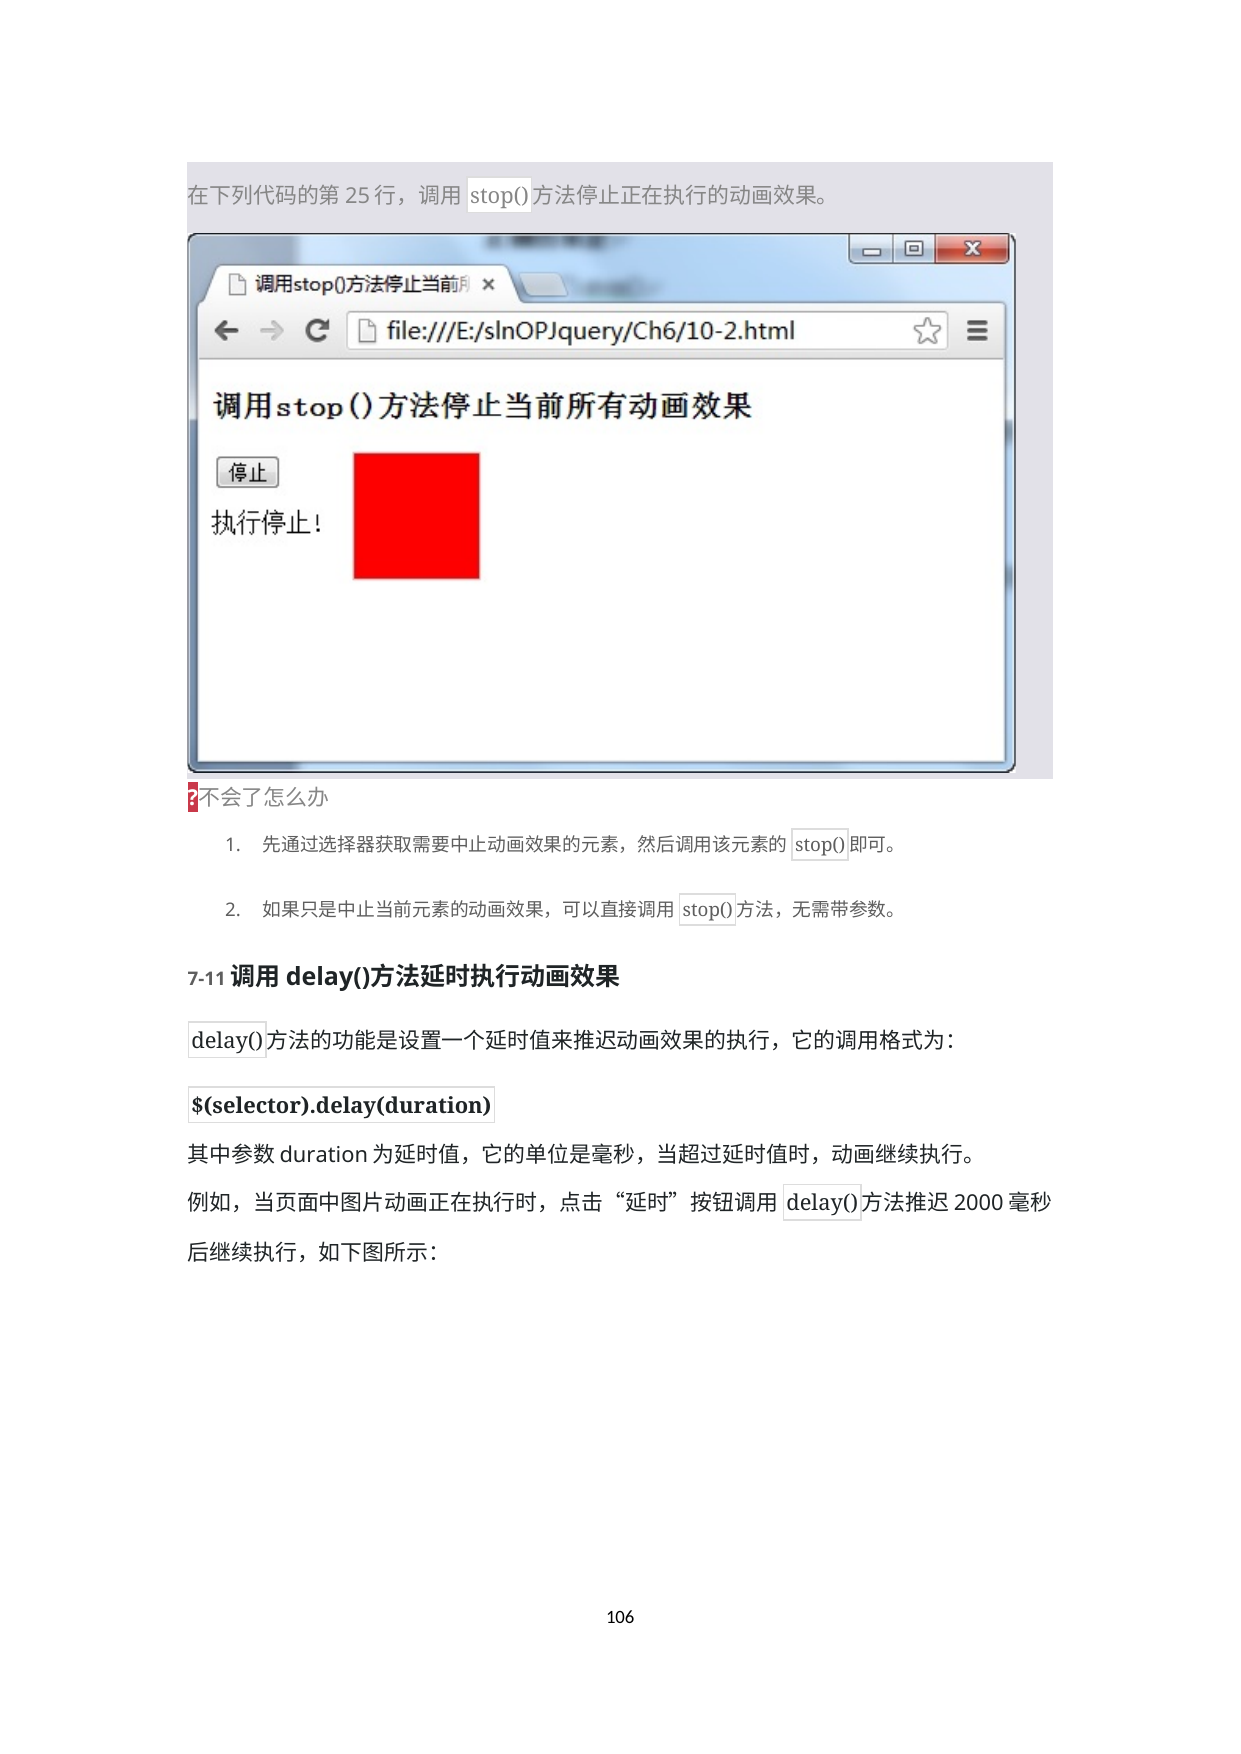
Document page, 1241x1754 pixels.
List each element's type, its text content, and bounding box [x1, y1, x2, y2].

picture [187, 233, 1016, 773]
text ?不会了怎么办 [187, 779, 1053, 812]
list 如果只是中止当前元素的动画效果，可以直接调用stop()方法，无需带参数。 [225, 877, 1053, 942]
text 其中参数duration为延时值，它的单位是毫秒，当超过延时值时，动画继续执行。 [187, 1137, 1053, 1169]
text 例如，当页面中图片动画正在执行时，点击“延时”按钮调用delay()方法推迟2000毫秒后继续执行，如下图所示： [187, 1169, 1053, 1267]
list 先通过选择器获取需要中止动画效果的元素，然后调用该元素的stop()即可。 [225, 812, 1053, 877]
text 在下列代码的第25行，调用stop()方法停止正在执行的动画效果。 [187, 162, 1053, 227]
subtitle 7-11 调用delay()方法延时执行动画效果 [187, 942, 1053, 1007]
text $(selector).delay(duration) [187, 1072, 1053, 1137]
text delay()方法的功能是设置一个延时值来推迟动画效果的执行，它的调用格式为： [187, 1007, 1053, 1072]
